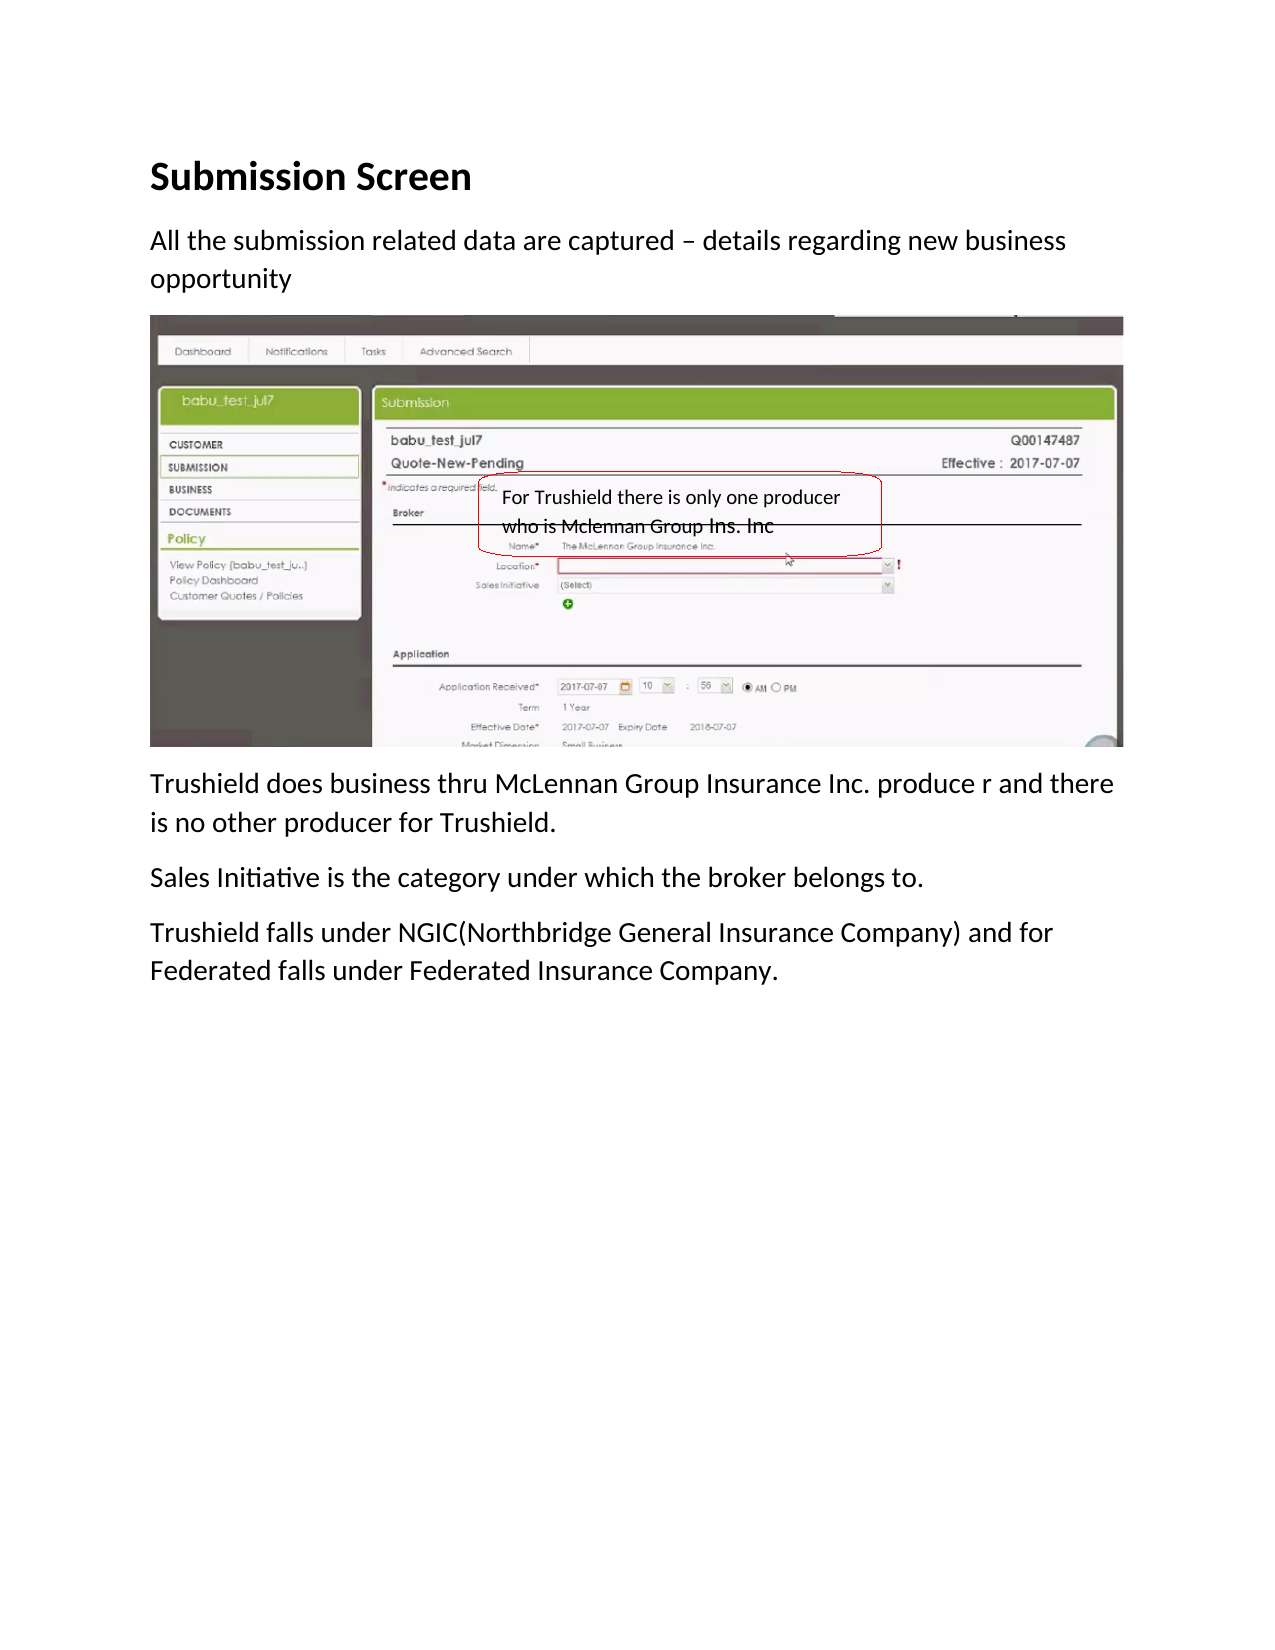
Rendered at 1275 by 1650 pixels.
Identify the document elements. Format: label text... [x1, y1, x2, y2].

picture [150, 315, 1124, 747]
text Trushield falls under NGIC(Northbridge General Insurance Company) and for Federated falls under Federated Insurance Company. [150, 914, 1125, 988]
text Sales Initiative is the category under which the broker belongs to. [150, 859, 1125, 894]
text Trushield does business thru McLennan Group Insurance Inc. produce r and there is no other producer for Trushield. [150, 765, 1125, 839]
text Submission Screen [150, 150, 1125, 201]
text All the submission related data are captured – details regarding new business opportunity [150, 222, 1125, 296]
